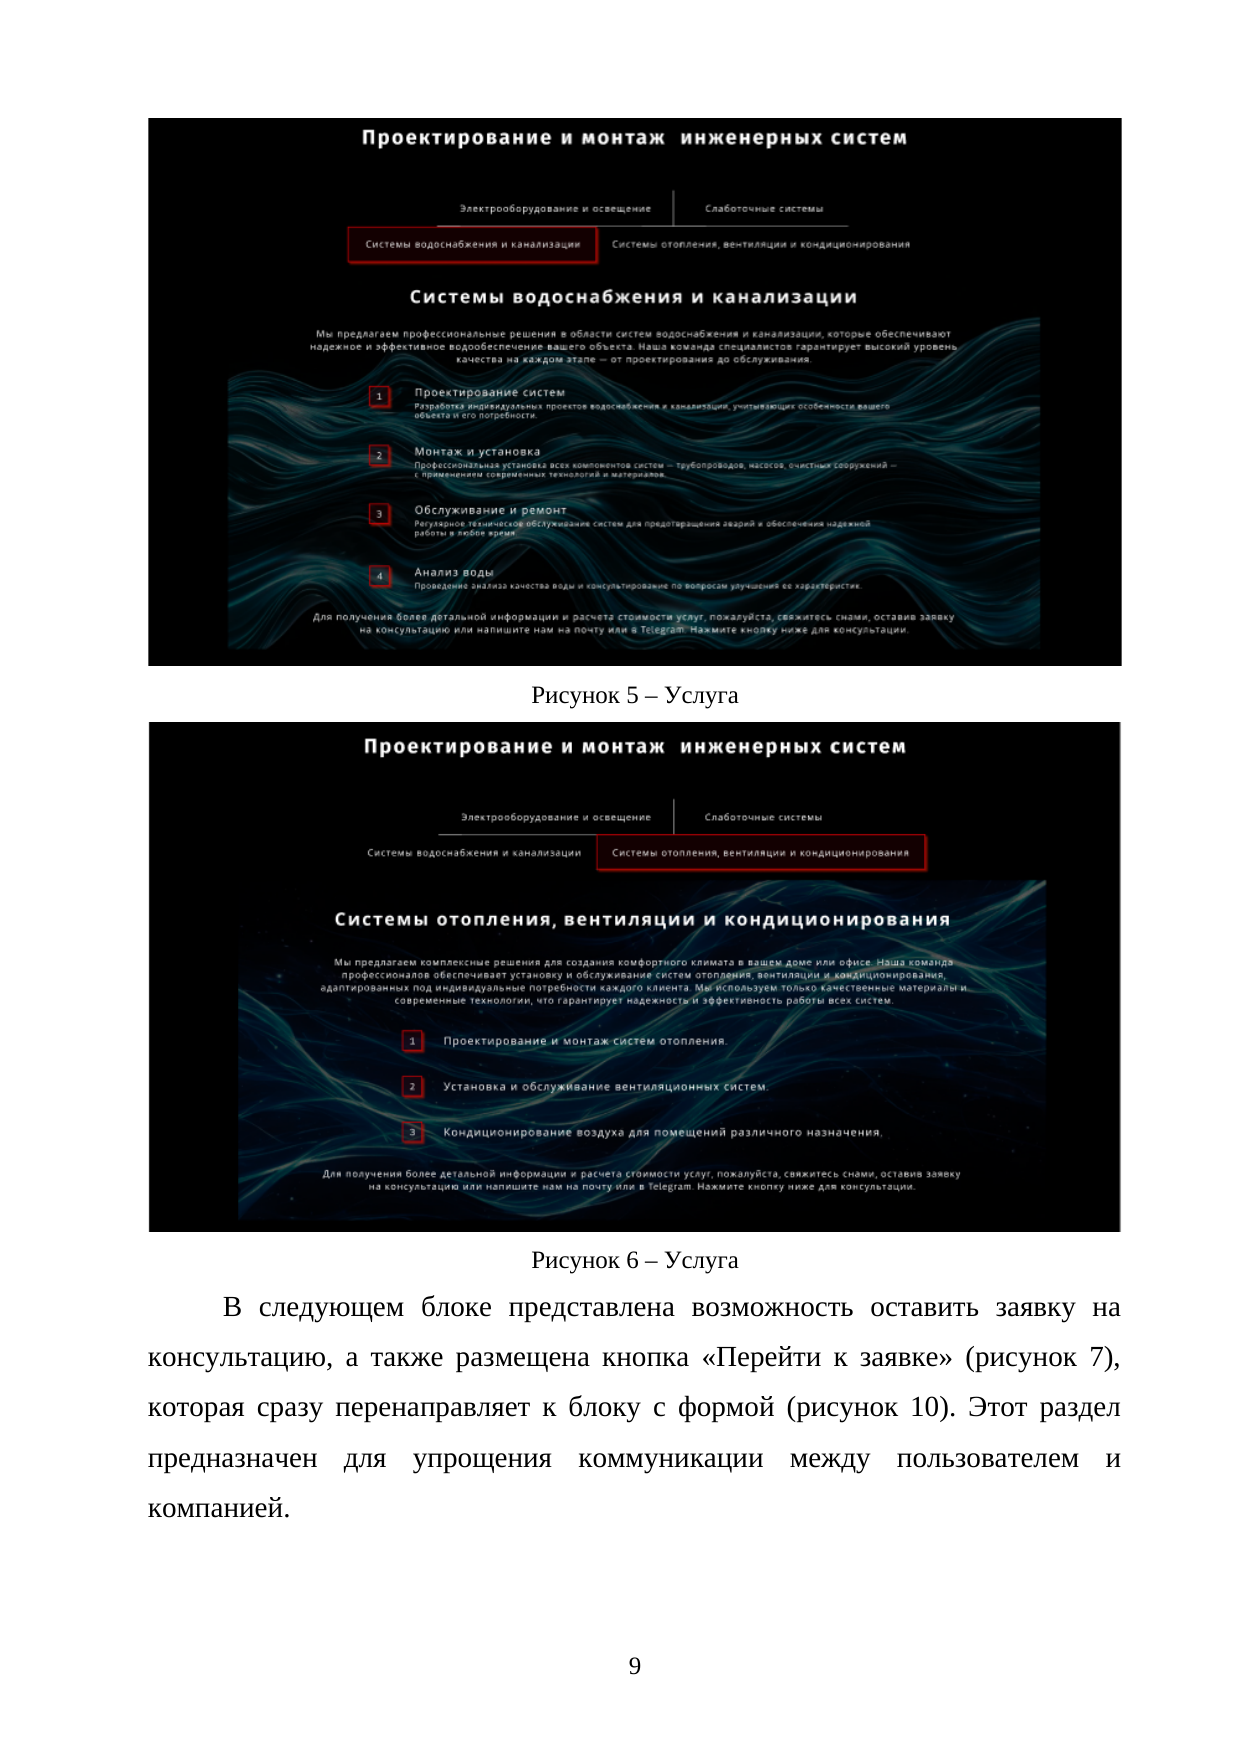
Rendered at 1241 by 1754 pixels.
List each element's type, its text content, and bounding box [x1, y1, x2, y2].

text В следующем блоке представлена возможность оставить заявку на консультацию, а также размещена кнопка «Перейти к заявке» (рисунок 7), которая сразу перенаправляет к блоку с формой (рисунок 10). Этот раздел предназначен для упрощения коммуникации между пользователем и компанией. [148, 1289, 1122, 1523]
text Рисунок 6 – Услуга [148, 1246, 1122, 1274]
picture [148, 118, 1122, 666]
text Рисунок 5 – Услуга [148, 680, 1122, 708]
picture [148, 722, 1122, 1232]
